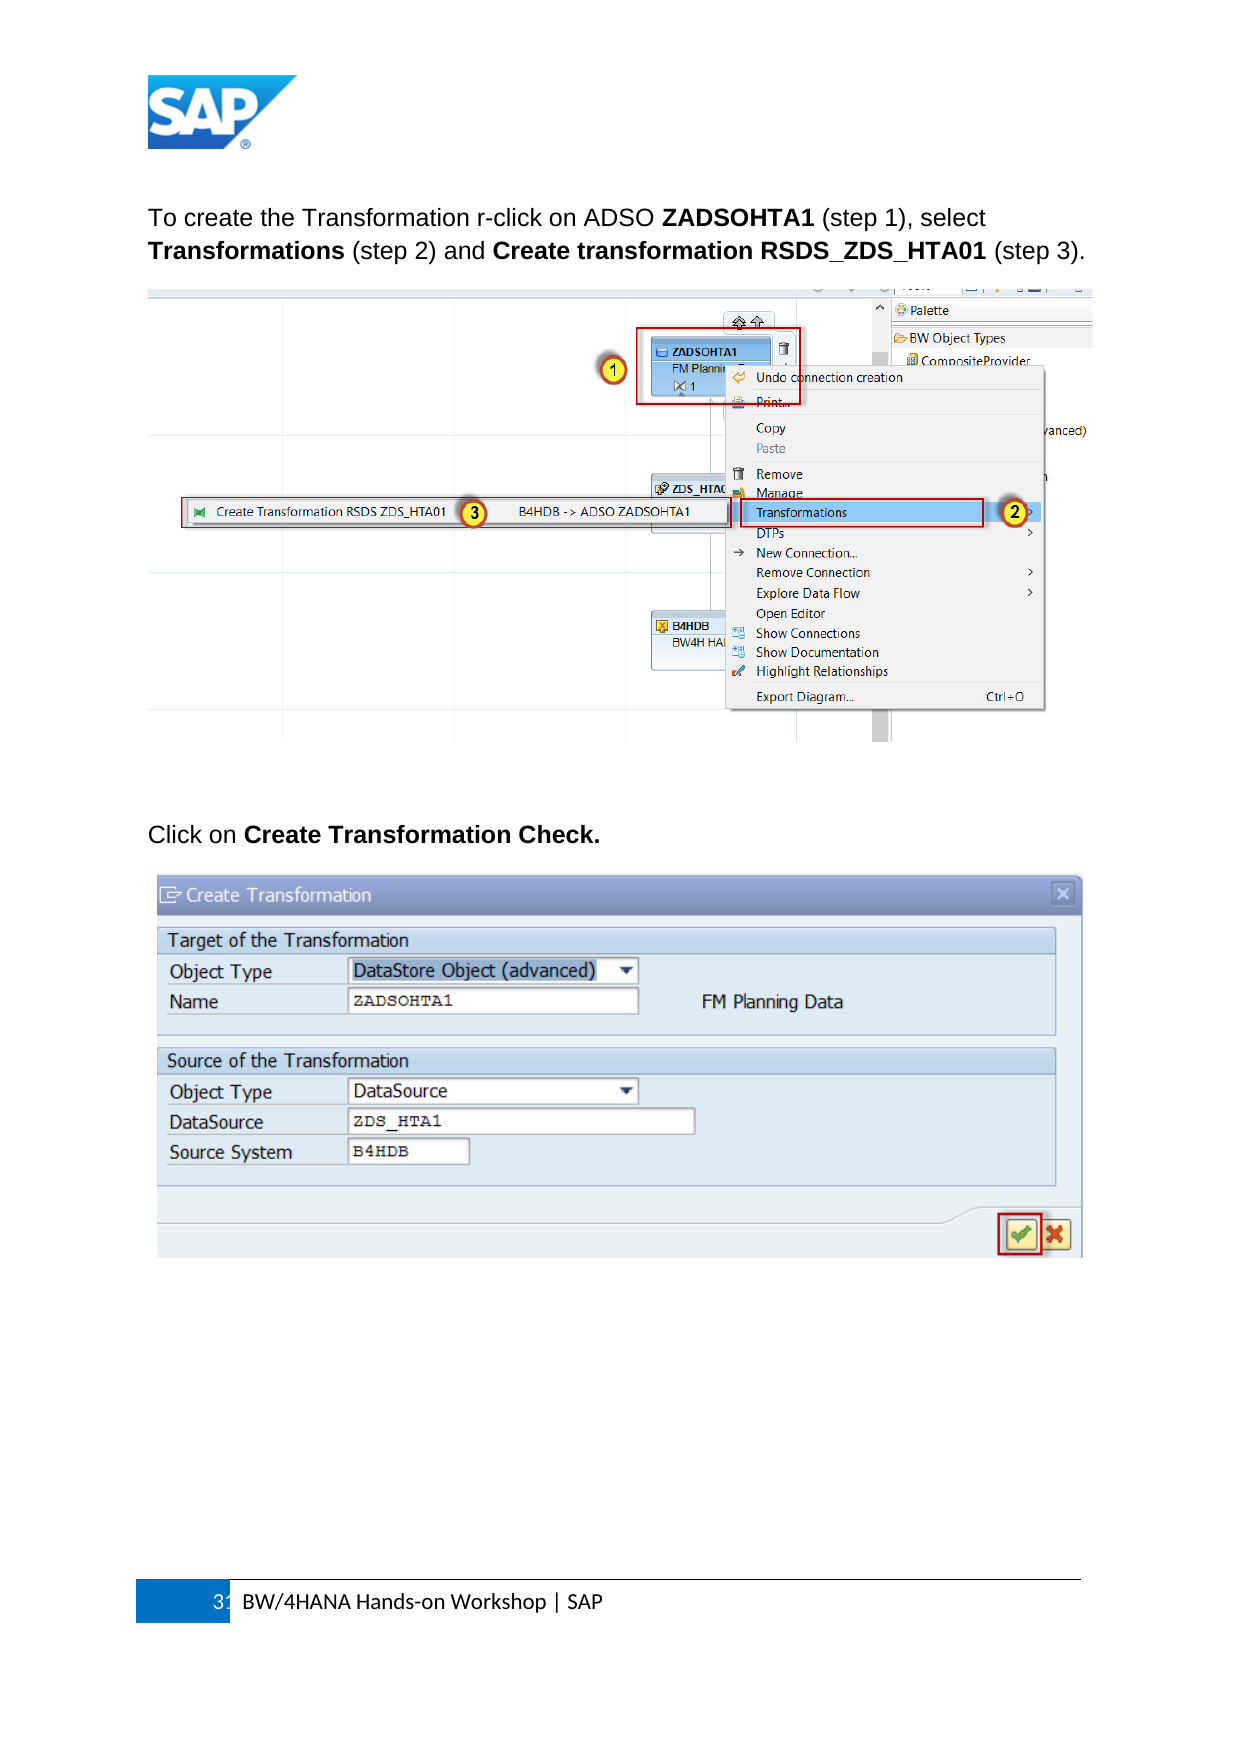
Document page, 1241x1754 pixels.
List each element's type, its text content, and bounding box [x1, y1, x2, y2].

picture [147, 75, 298, 149]
text Click on Create Transformation Check. [148, 820, 1093, 848]
picture [147, 289, 1093, 742]
text To create the Transformation r-click on ADSO ZADSOHTA1 (step 1), select Transformations (step 2) and Create transformation RSDS_ZDS_HTA01 (step 3). [148, 203, 1093, 264]
picture [157, 873, 1084, 1258]
